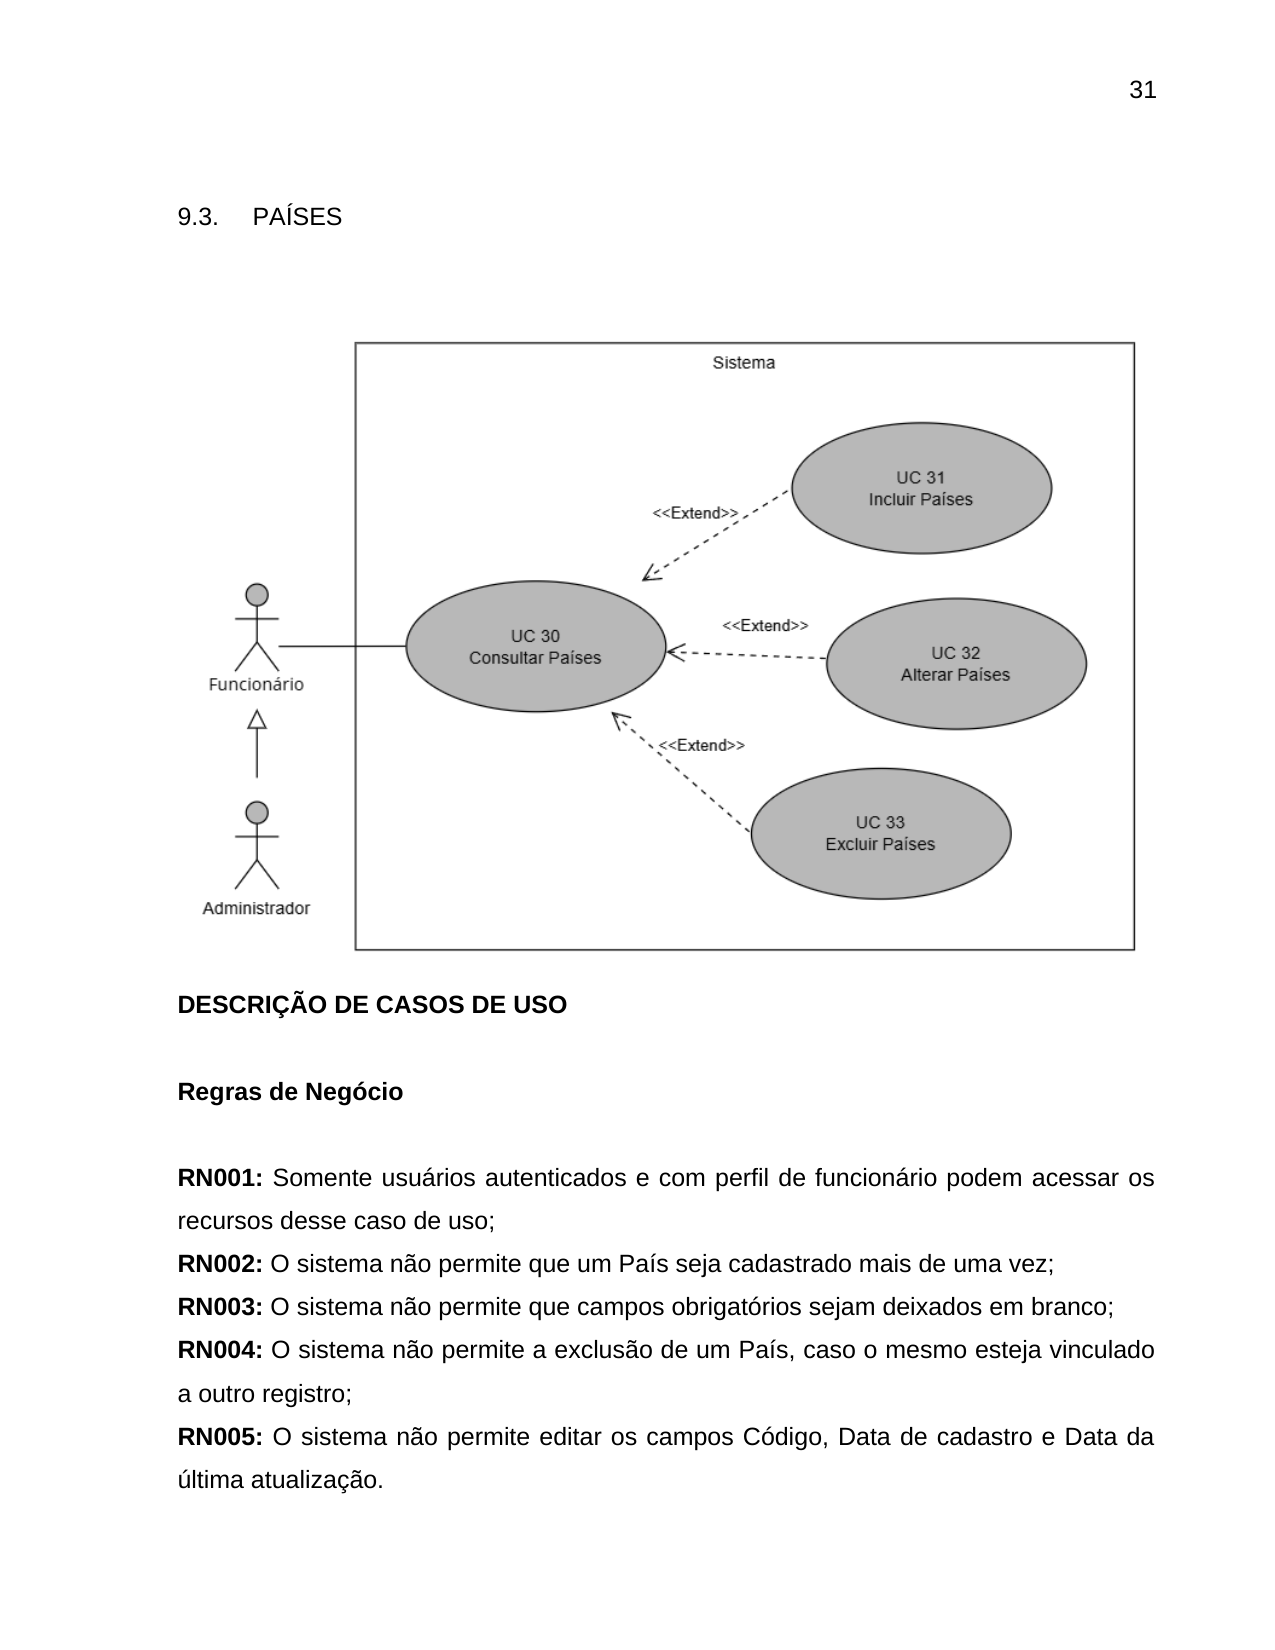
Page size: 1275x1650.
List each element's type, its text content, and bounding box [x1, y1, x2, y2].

text RN004: O sistema não permite a exclusão de um País, caso o mesmo esteja vinculado a outro registro; [177, 1335, 1157, 1407]
text RN005: O sistema não permite editar os campos Código, Data de cadastro e Data da última atualização. [177, 1422, 1157, 1493]
subtitle PAÍSES [177, 202, 1157, 231]
text RN002: O sistema não permite que um País seja cadastrado mais de uma vez; [177, 1249, 1157, 1278]
text RN001: Somente usuários autenticados e com perfil de funcionário podem acessar os recursos desse caso de uso; [177, 1163, 1157, 1235]
picture [177, 313, 1157, 976]
text DESCRIÇÃO DE CASOS DE USO [177, 990, 1157, 1019]
text RN003: O sistema não permite que campos obrigatórios sejam deixados em branco; [177, 1292, 1157, 1321]
text Regras de Negócio [177, 1077, 1157, 1105]
